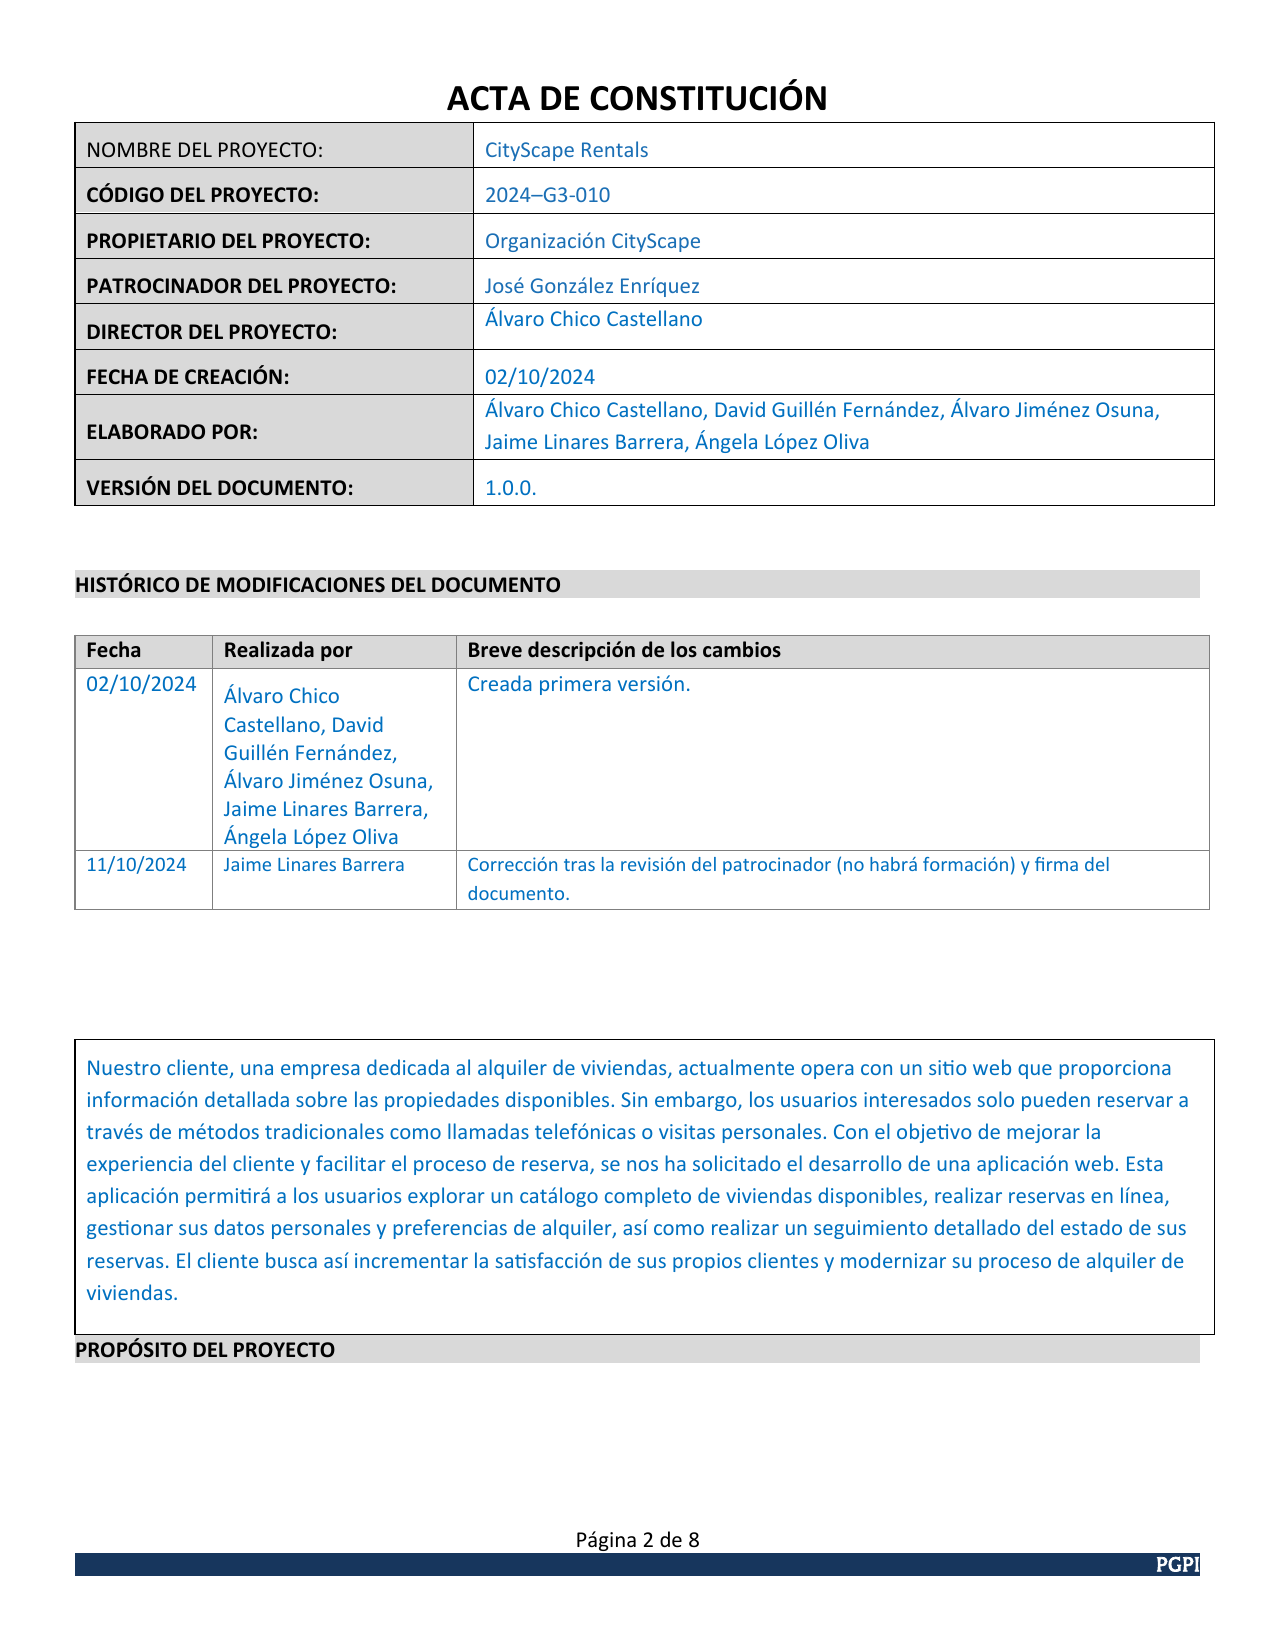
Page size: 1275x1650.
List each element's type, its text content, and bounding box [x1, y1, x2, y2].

table_cell Álvaro Chico Castellano, David Guillén Fernández, Álvaro Jiménez Osuna, Jaime Linares Barrera, Ángela López Oliva [213, 669, 456, 850]
table_header Nuestro cliente, una empresa dedicada al alquiler de viviendas, actualmente opera con un sitio web que proporciona información detallada sobre las propiedades disponibles. Sin embargo, los usuarios interesados solo pueden reservar a través de métodos tradicionales como llamadas telefónicas o visitas personales. Con el objetivo de mejorar la experiencia del cliente y facilitar el proceso de reserva, se nos ha solicitado el desarrollo de una aplicación web. Esta aplicación permitirá a los usuarios explorar un catálogo completo de viviendas disponibles, realizar reservas en línea, gestionar sus datos personales y preferencias de alquiler, así como realizar un seguimiento detallado del estado de sus reservas. El cliente busca así incrementar la satisfacción de sus propios clientes y modernizar su proceso de alquiler de viviendas. [76, 1040, 1214, 1334]
text HISTÓRICO DE MODIFICACIONES DEL DOCUMENTO [75, 570, 1200, 598]
text PROPÓSITO DEL PROYECTO [75, 1335, 1200, 1363]
table_header Realizada por [213, 636, 456, 668]
table_cell 11/10/2024 [76, 851, 212, 909]
table_header Fecha [76, 636, 212, 668]
table_cell Jaime Linares Barrera [213, 851, 456, 909]
table_cell Corrección tras la revisión del patrocinador (no habrá formación) y firma del documento. [457, 851, 1209, 909]
table_header Breve descripción de los cambios [457, 636, 1209, 668]
table_cell Creada primera versión. [457, 669, 1209, 850]
table_cell 02/10/2024 [76, 669, 212, 850]
